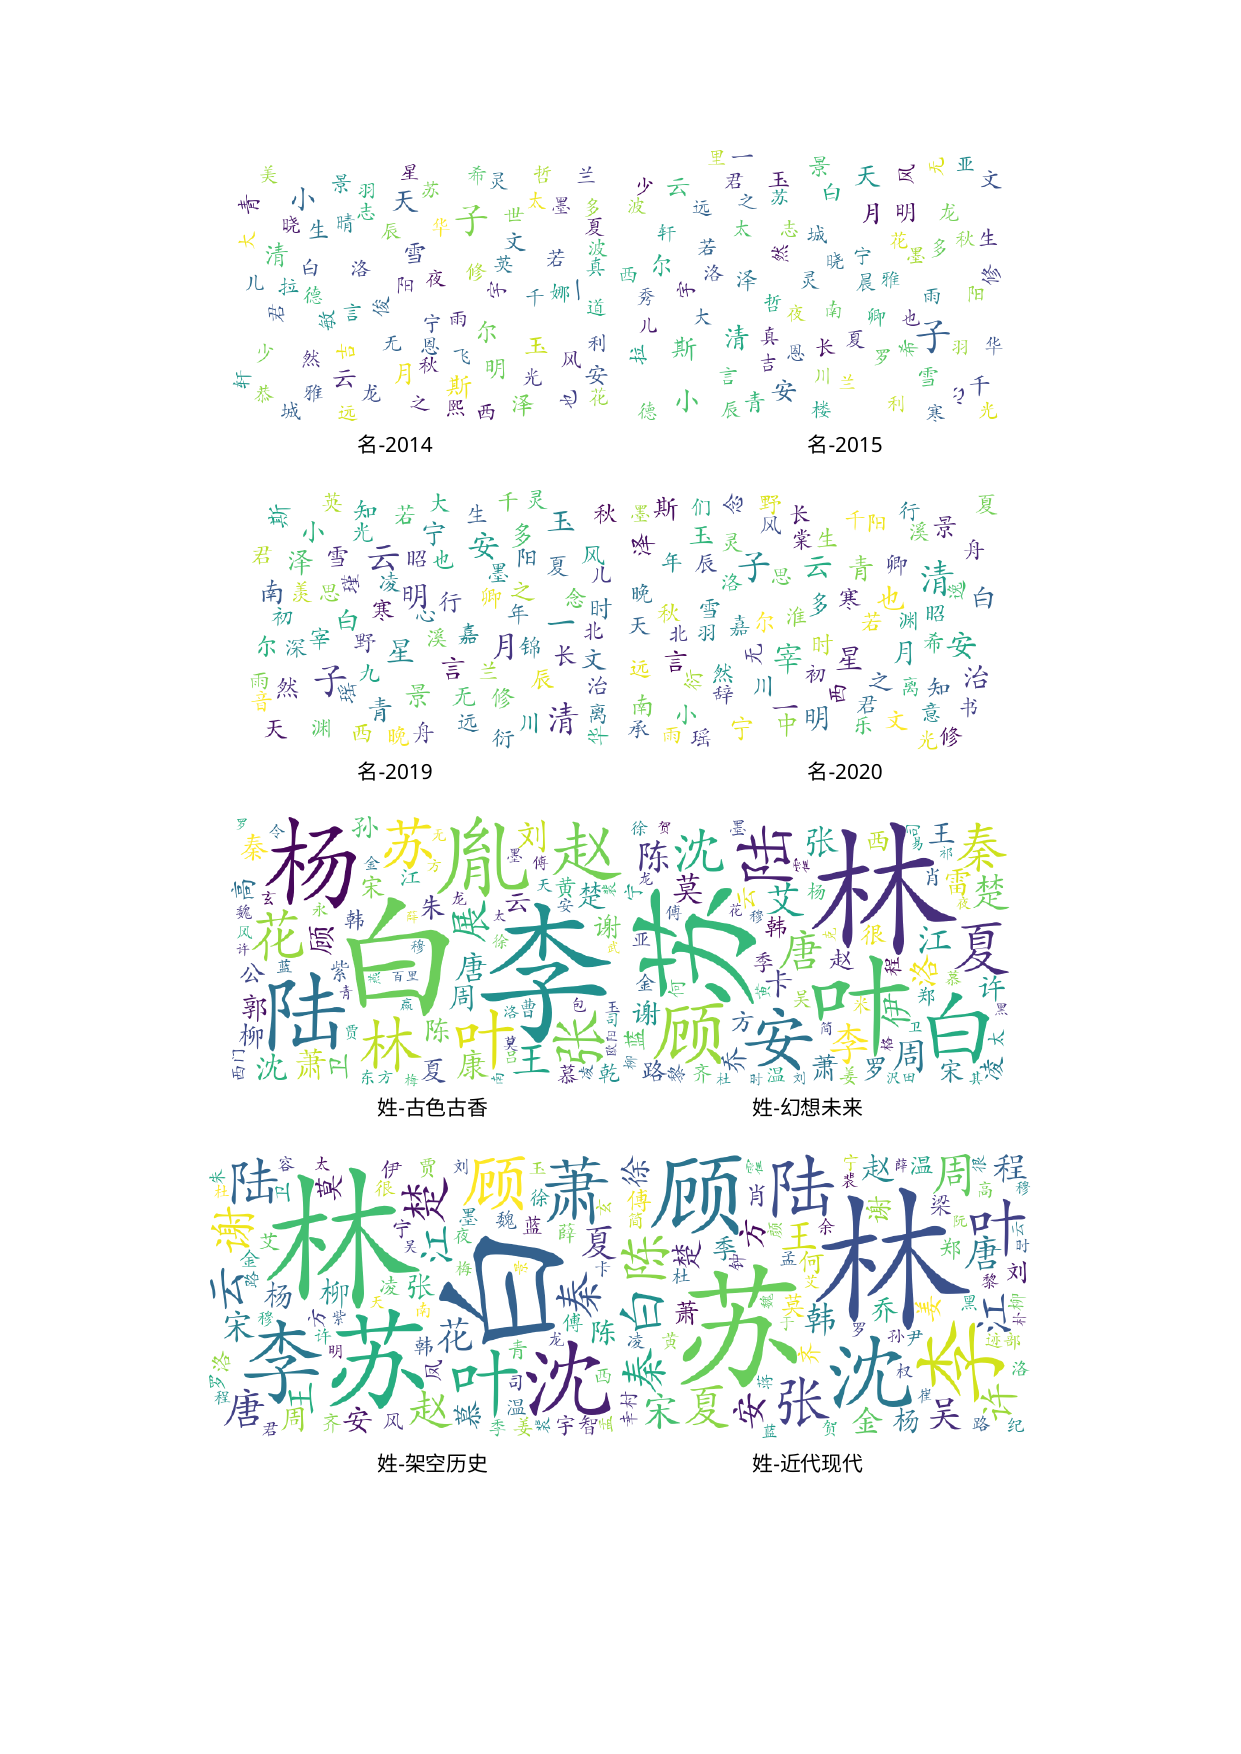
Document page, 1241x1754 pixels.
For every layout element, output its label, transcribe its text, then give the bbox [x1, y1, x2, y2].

picture [240, 489, 1001, 756]
picture [231, 150, 1009, 429]
text 名-2019 名-2020 [150, 755, 1090, 785]
picture [208, 1153, 1032, 1443]
text 名-2014 名-2015 [150, 428, 1090, 459]
text 姓-架空历史 姓-近代现代 [150, 1447, 1090, 1477]
text 姓-古色古香 姓-幻想未来 [150, 1091, 1090, 1121]
picture [229, 816, 1011, 1091]
